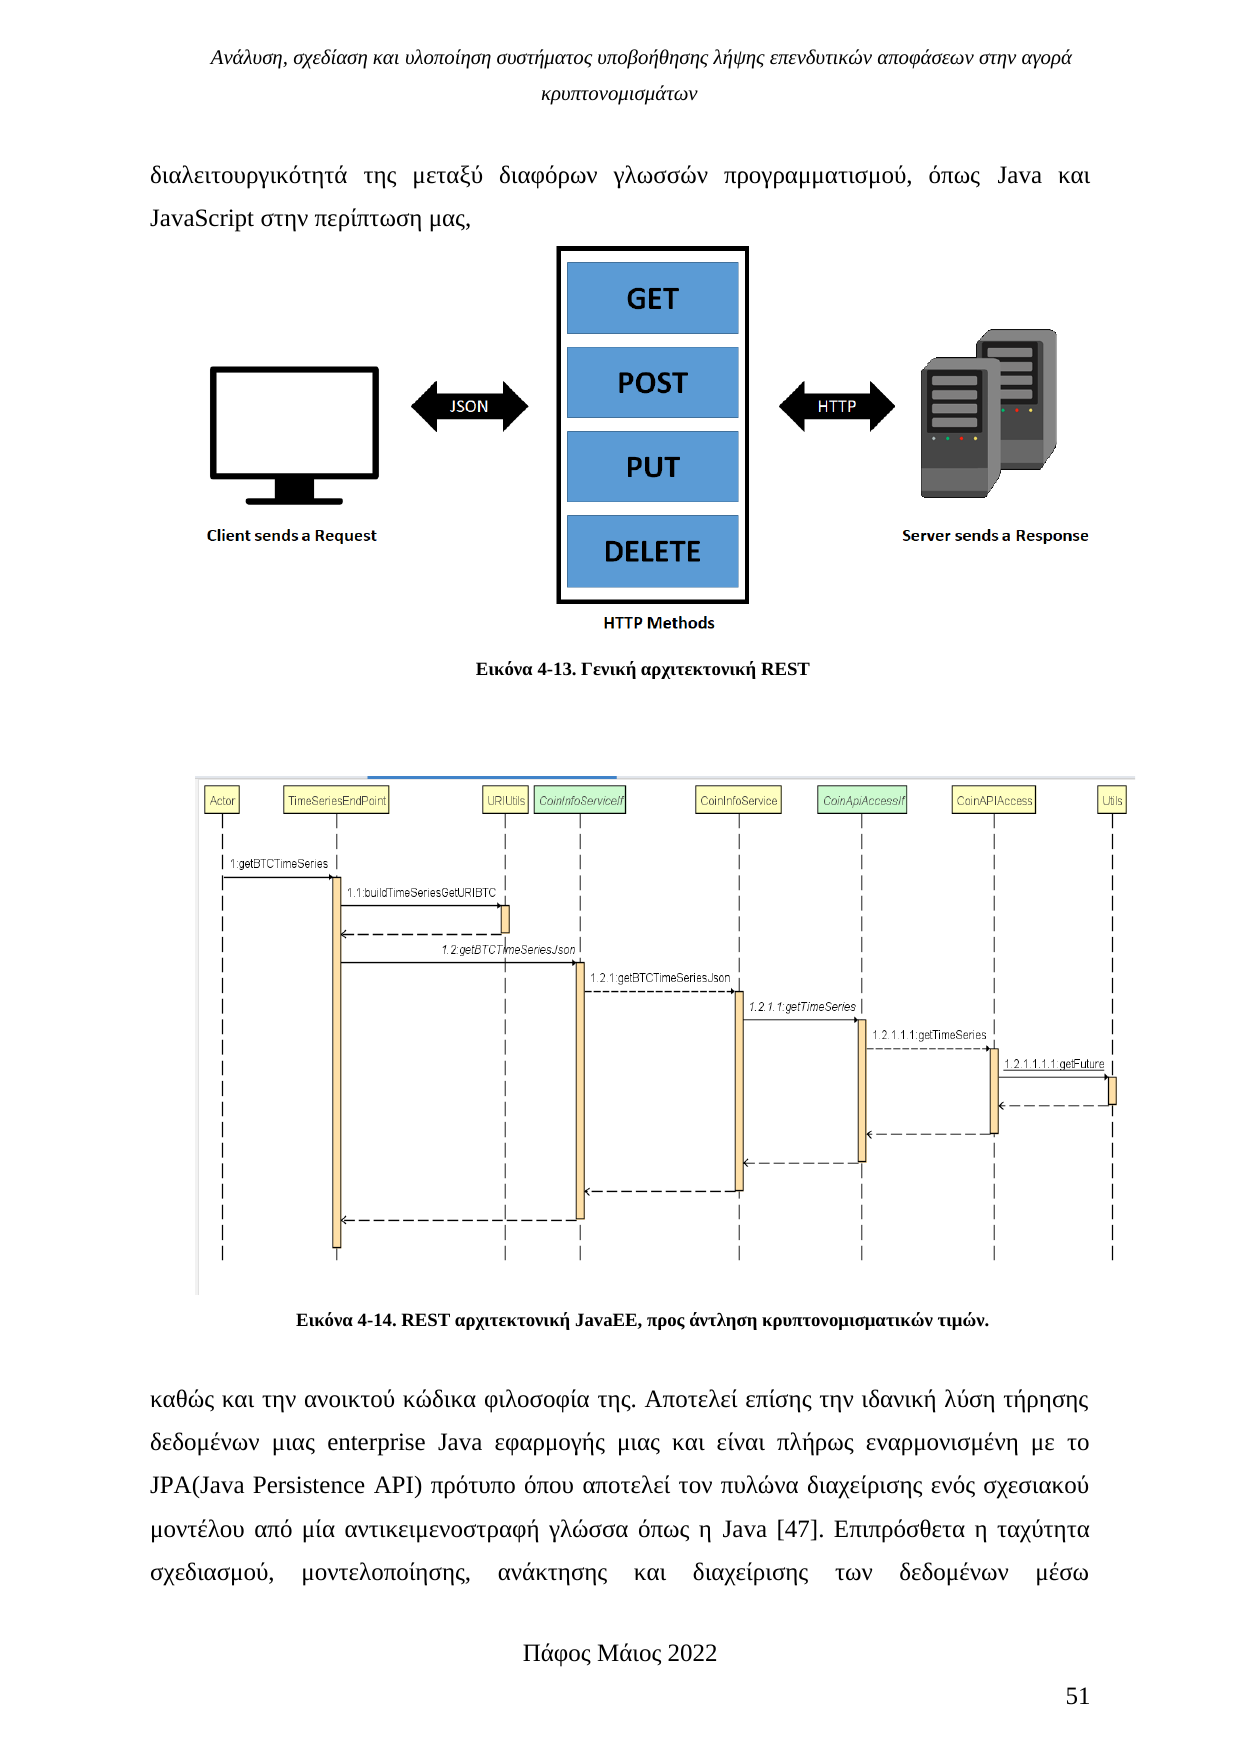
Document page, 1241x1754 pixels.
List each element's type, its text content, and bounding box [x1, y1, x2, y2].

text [150, 160, 1090, 232]
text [150, 1384, 1090, 1586]
picture [195, 776, 1136, 1295]
picture [195, 246, 1135, 644]
